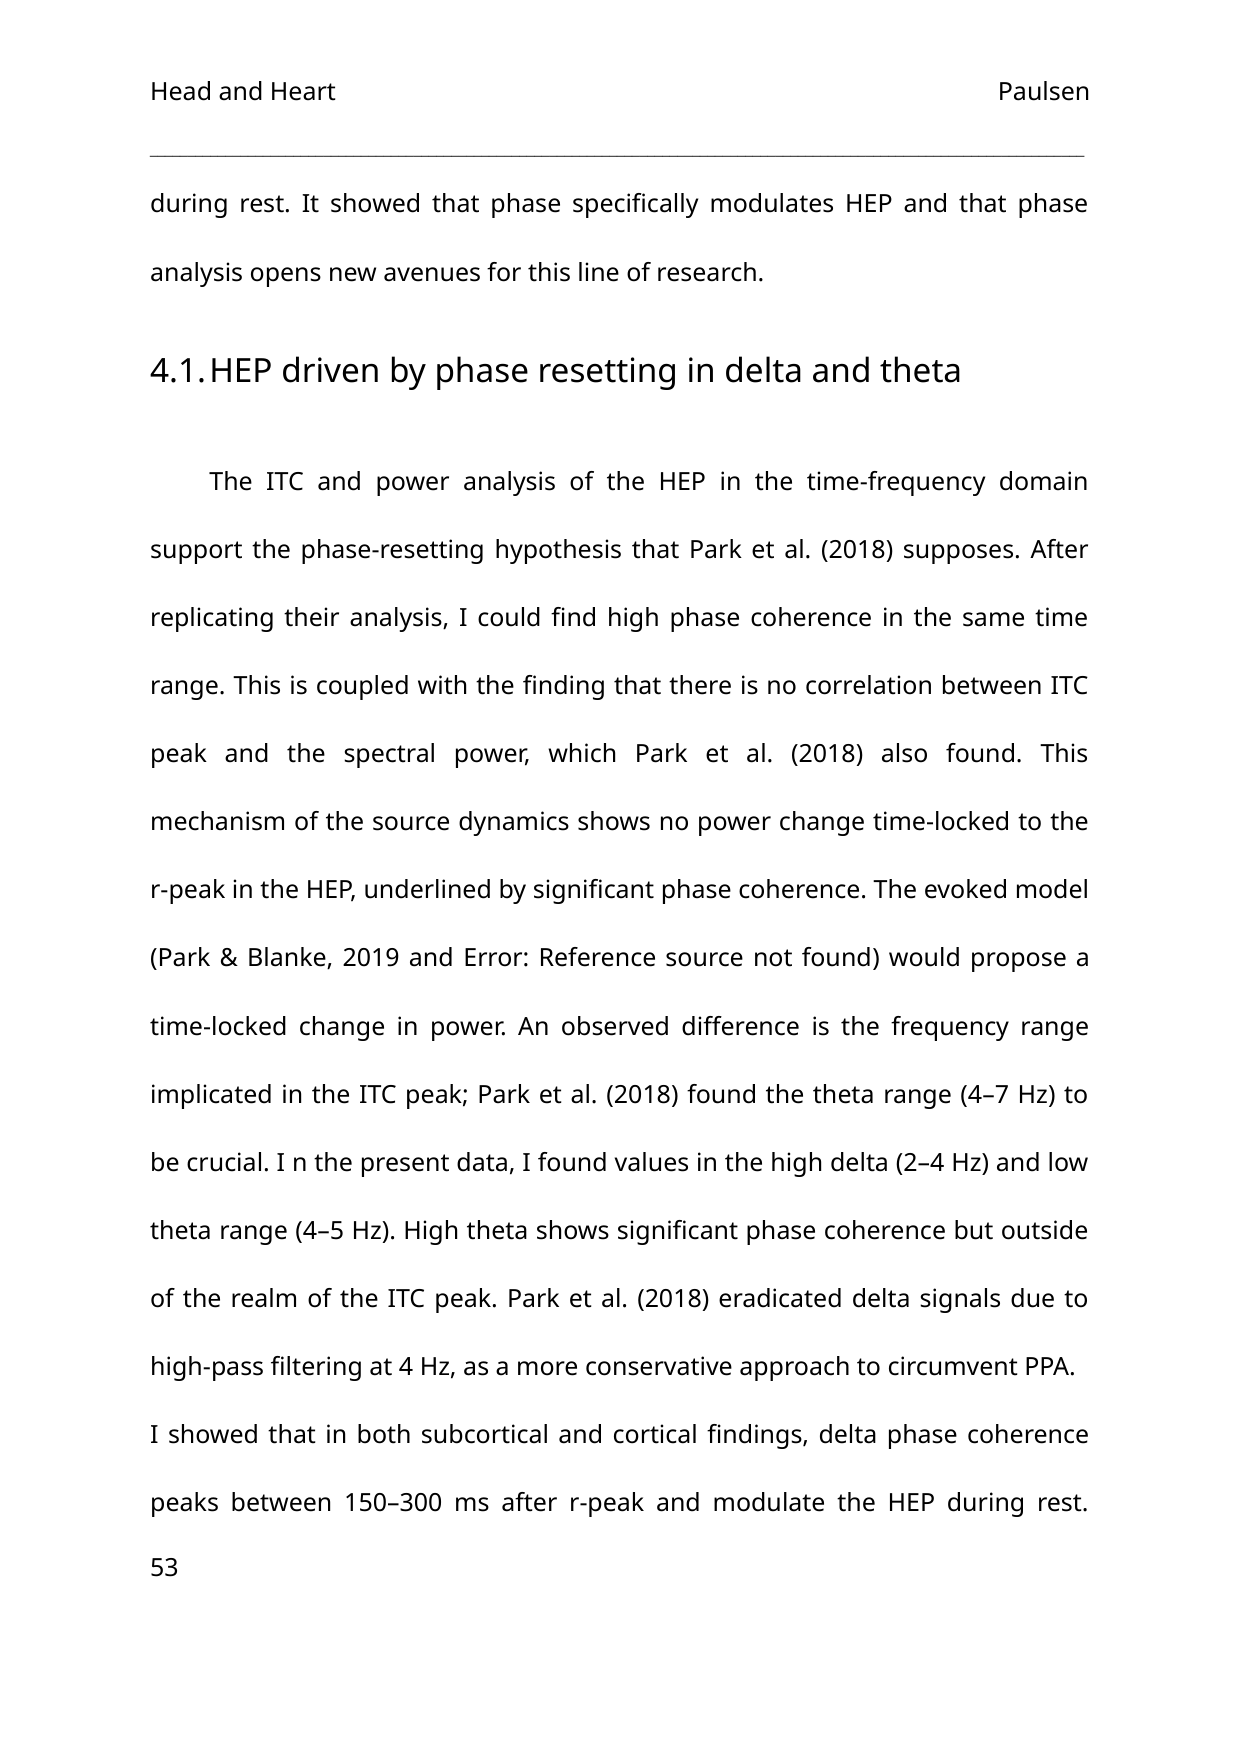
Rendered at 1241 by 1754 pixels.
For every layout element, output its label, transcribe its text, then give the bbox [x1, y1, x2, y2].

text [150, 1417, 1090, 1519]
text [150, 186, 1090, 288]
text The ITC and power analysis of the HEP in the time-frequency domain support the phase-resetting hypothesis that Park et al. (2018) supposes. After replicating their analysis, I could find high phase coherence in the same time range. This is coupled with the finding that there is no correlation between ITC peak and the spectral power, which Park et al. (2018) also found. This mechanism of the source dynamics shows no power change time-locked to the r-peak in the HEP, underlined by significant phase coherence. The evoked model (Park & Blanke, 2019 and Error! Reference source not found.) would propose a time-locked change in power. An observed difference is the frequency range implicated in the ITC peak; Park et al. (2018) found the theta range (4–7 Hz) to be crucial. I n the present data, I found values in the high delta (2–4 Hz) and low theta range (4–5 Hz). High theta shows significant phase coherence but outside of the realm of the ITC peak. Park et al. (2018) eradicated delta signals due to high-pass filtering at 4 Hz, as a more conservative approach to circumvent PPA. [150, 463, 1090, 1383]
subtitle HEP driven by phase resetting in delta and theta [150, 347, 1090, 393]
